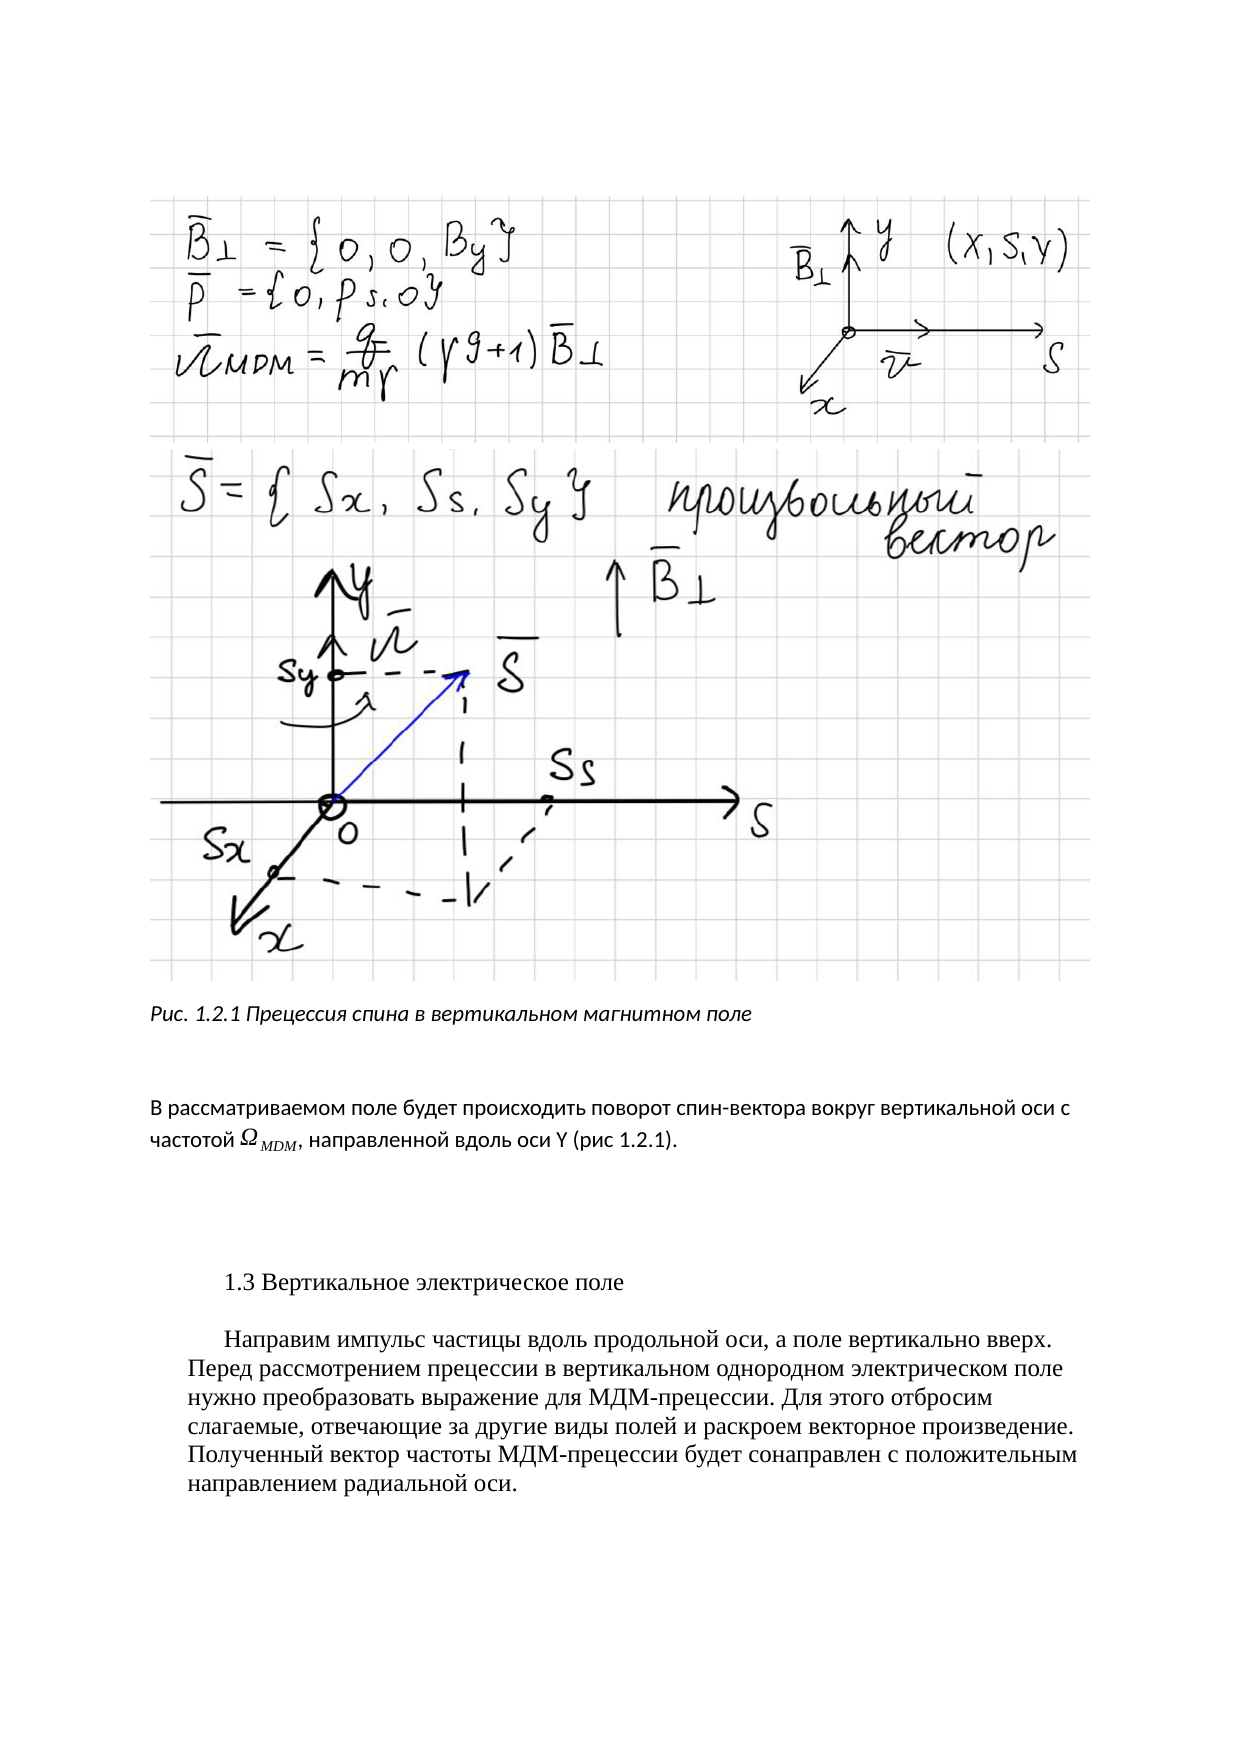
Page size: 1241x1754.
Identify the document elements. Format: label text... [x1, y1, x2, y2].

text Рис. 1.2.1 Прецессия спина в вертикальном магнитном поле [150, 981, 1090, 1027]
picture [150, 196, 1091, 443]
list Вертикальное электрическое поле [224, 1267, 1090, 1296]
text В рассматриваемом поле будет происходить поворот спин-вектора вокруг вертикальной оси с частотой , направленной вдоль оси Y (рис 1.2.1). [150, 1093, 1090, 1154]
picture [150, 449, 1091, 981]
list Направим импульс частицы вдоль продольной оси, а поле вертикально вверх. Перед рассмотрением прецессии в вертикальном однородном электрическом поле нужно преобразовать выражение для МДМ-прецессии. Для этого отбросим слагаемые, отвечающие за другие виды полей и раскроем векторное произведение. Полученный вектор частоты МДМ-прецессии будет сонаправлен с положительным направлением радиальной оси. [187, 1324, 1090, 1497]
